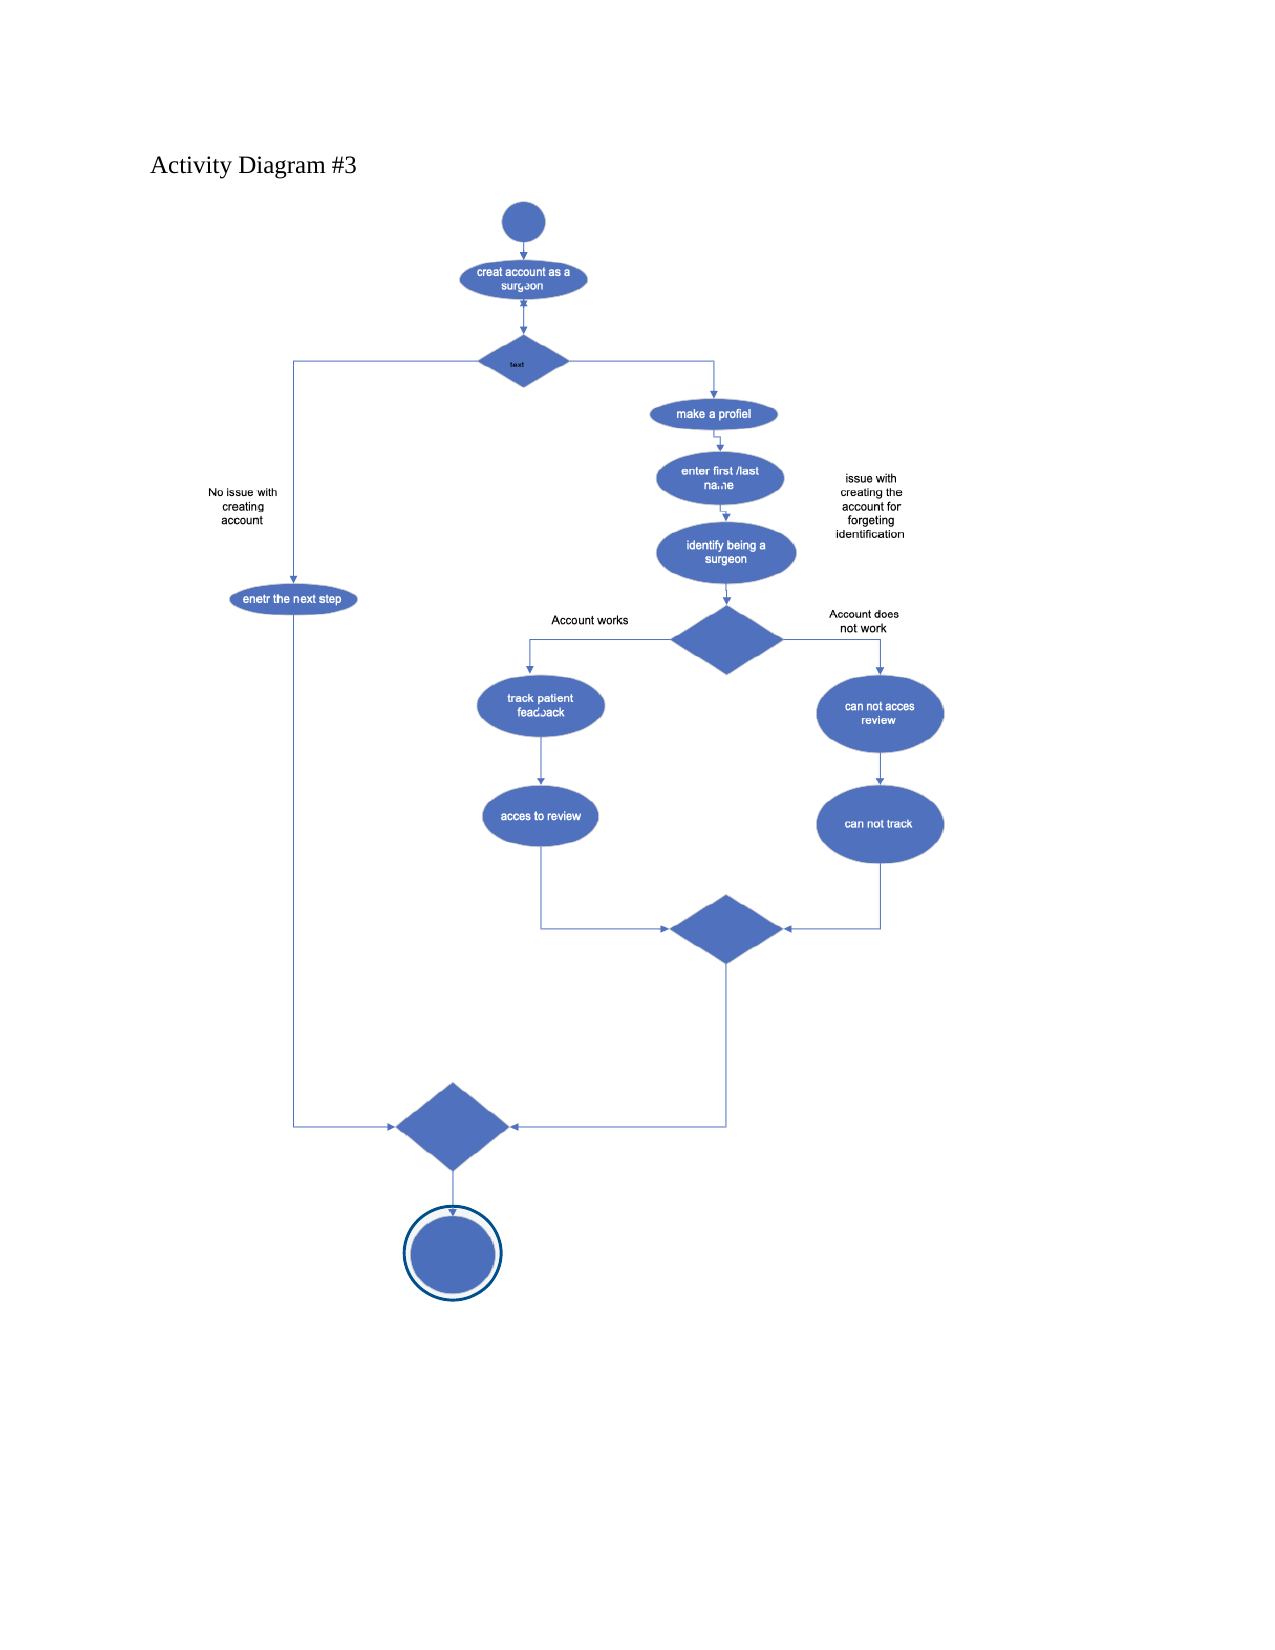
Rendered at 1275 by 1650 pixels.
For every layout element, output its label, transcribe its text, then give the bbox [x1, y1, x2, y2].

picture [150, 180, 1008, 1319]
